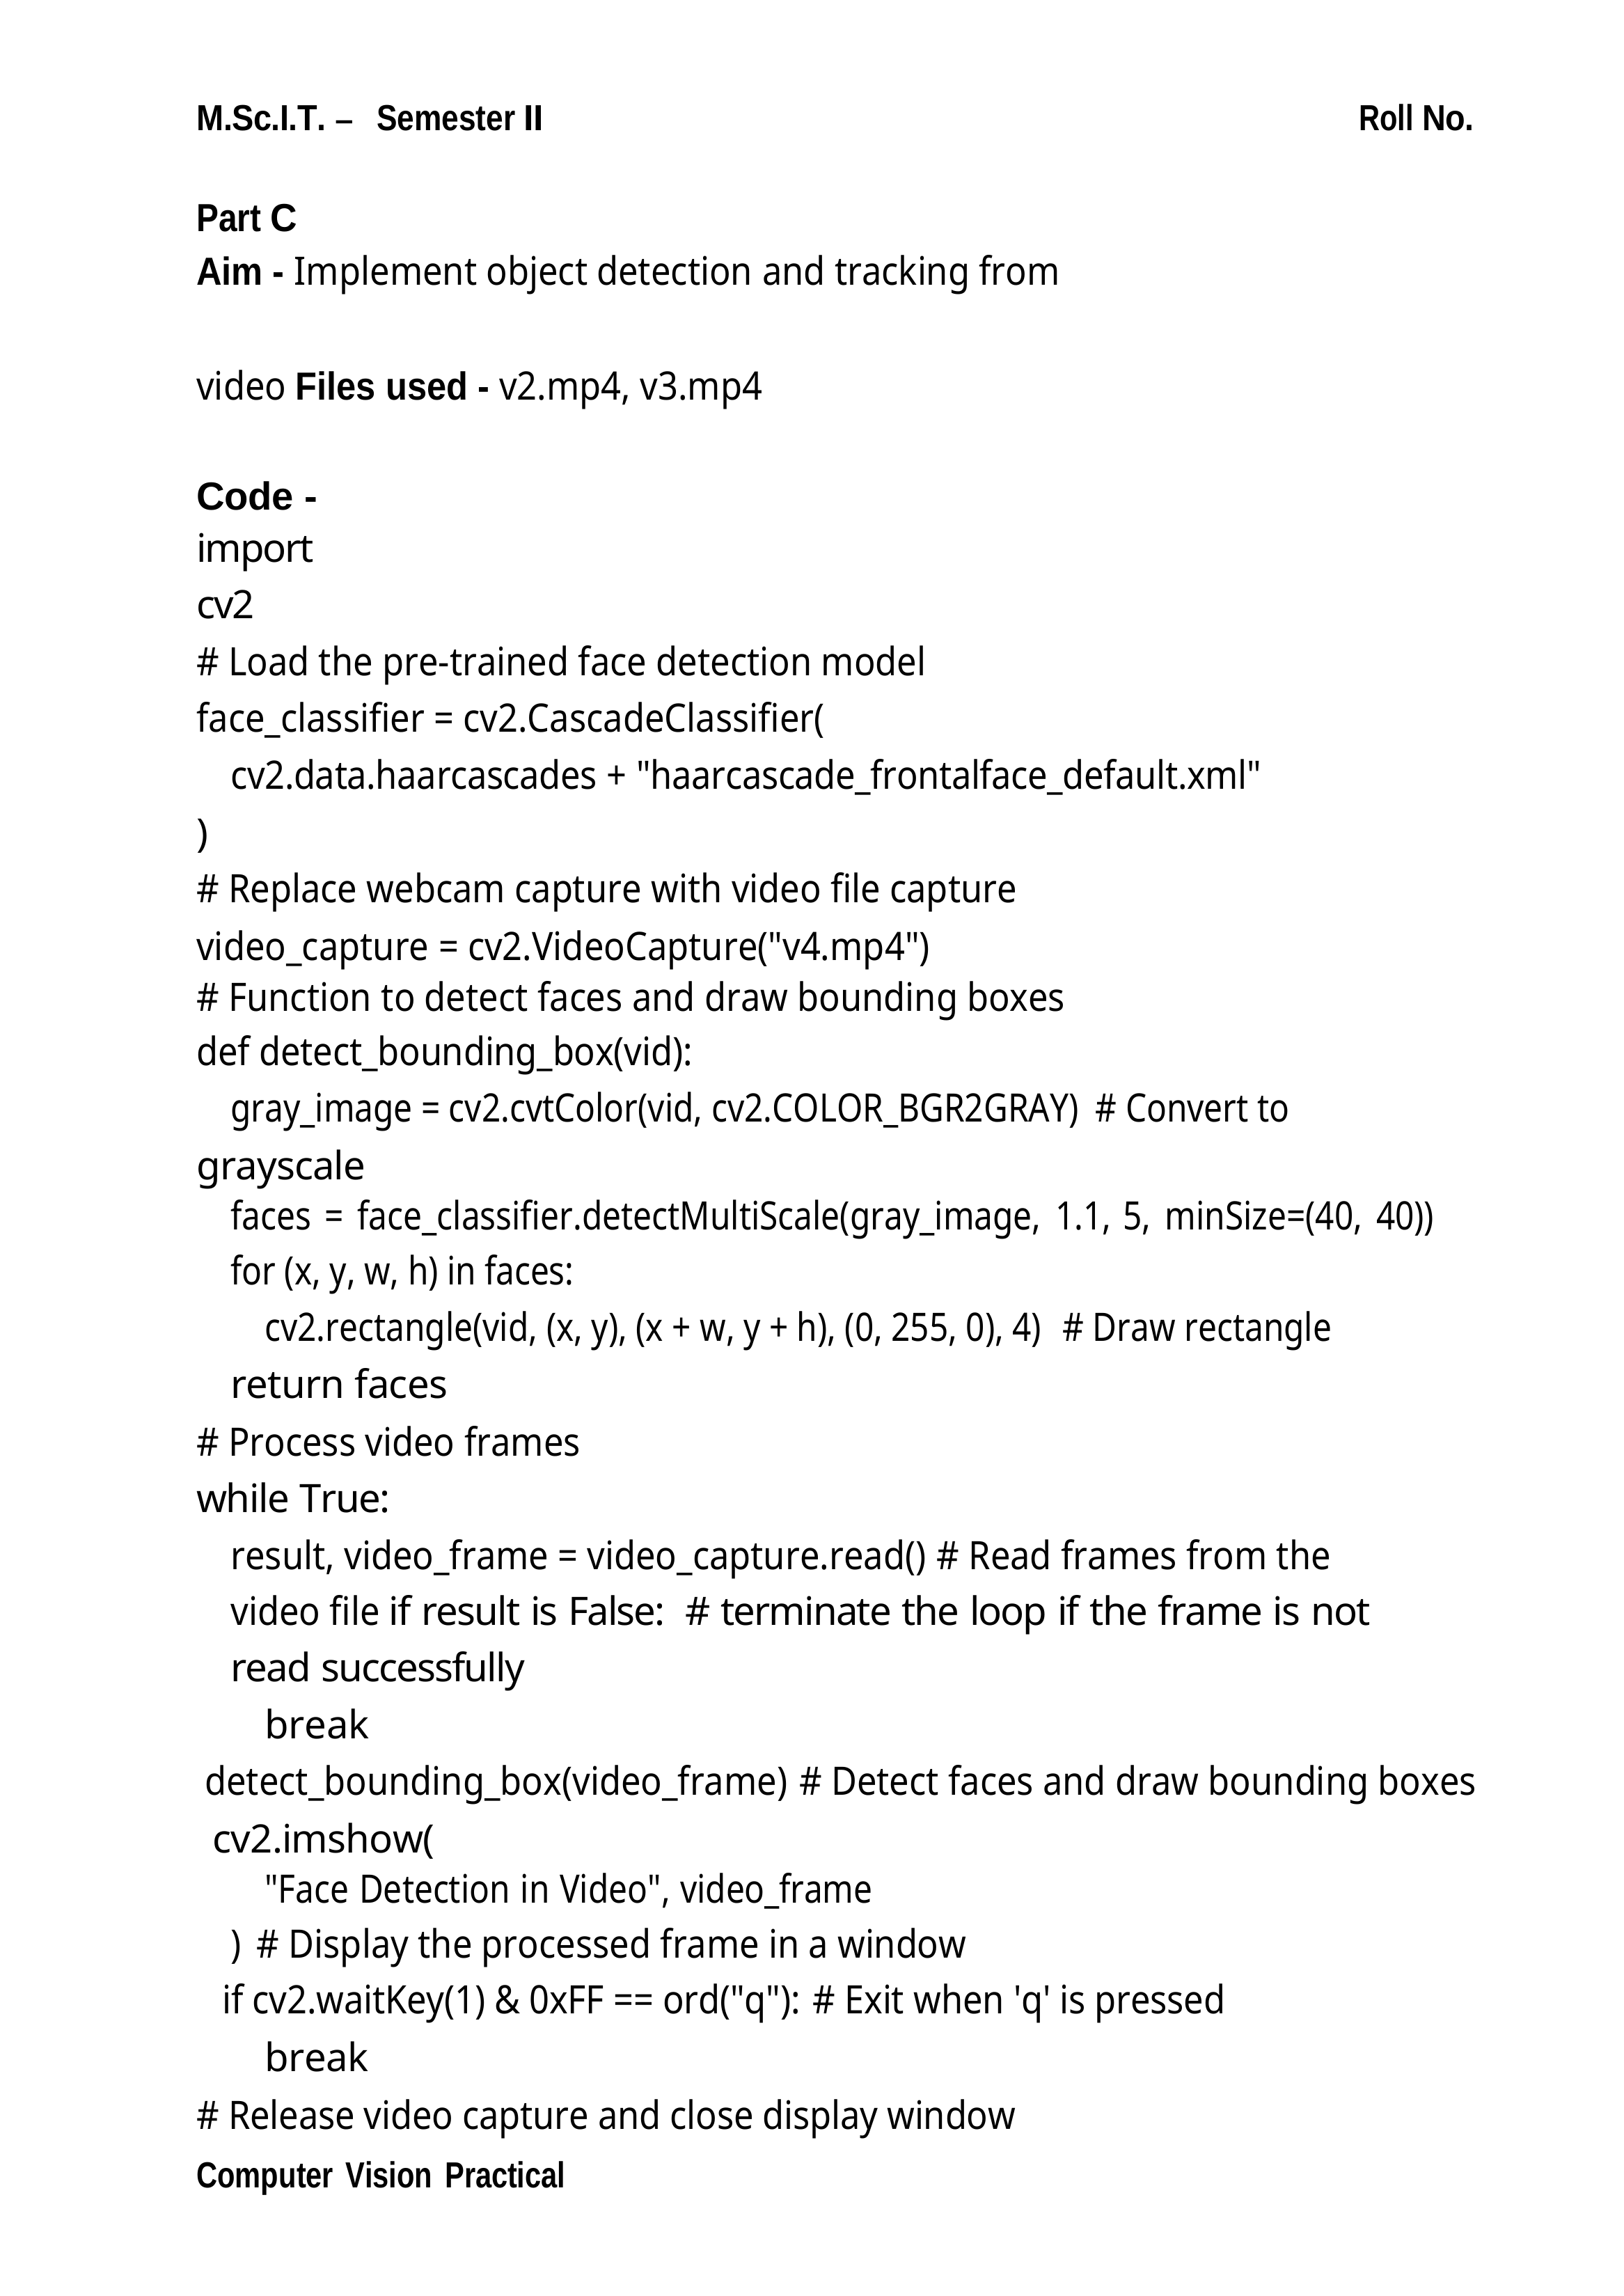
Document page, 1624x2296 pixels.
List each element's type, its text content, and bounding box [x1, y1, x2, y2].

text faces = face_classifier.detectMultiScale(gray_image, 1.1, 5, minSize=(40, 40)) [230, 1195, 1562, 1239]
text cv2.data.haarcascades + "haarcascade_frontalface_default.xml" [230, 747, 1562, 801]
text if cv2.waitKey(1) & 0xFF == ord("q"): # Exit when 'q' is pressed break [222, 1972, 1241, 2083]
text break [265, 1697, 1562, 1750]
text # Process video frames while True: [196, 1414, 604, 1523]
text # Load the pre-trained face detection model face_classifier = cv2.CascadeClassifier( [196, 634, 938, 744]
text gray_image = cv2.cvtColor(vid, cv2.COLOR_BGR2GRAY) # Convert to grayscale [196, 1080, 1429, 1191]
text "Face Detection in Video", video_frame [265, 1868, 1562, 1912]
text def detect_bounding_box(vid): [196, 1024, 1562, 1077]
text # Replace webcam capture with video file capture video_capture = cv2.VideoCapture("v4.mp4") [196, 861, 1156, 972]
text cv2.rectangle(vid, (x, y), (x + w, y + h), (0, 255, 0), 4) # Draw rectangle return faces [230, 1299, 1355, 1410]
text ) [196, 805, 1562, 858]
text # Function to detect faces and draw bounding boxes [196, 976, 1562, 1020]
text for (x, y, w, h) in faces: [230, 1243, 1562, 1296]
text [196, 2087, 1156, 2141]
text Code - import cv2 [196, 473, 363, 630]
text Aim - Implement object detection and tracking from video Files used - v2.mp4, v3.mp4 [196, 244, 1156, 411]
text ) # Display the processed frame in a window [230, 1916, 1562, 1969]
text detect_bounding_box(video_frame) # Detect faces and draw bounding boxes cv2.imshow( [205, 1753, 1562, 1864]
text result, video_frame = video_capture.read() # Read frames from the video file if result is False: # terminate the loop if the frame is not read successfully [230, 1527, 1423, 1693]
text Part C [196, 194, 1562, 239]
